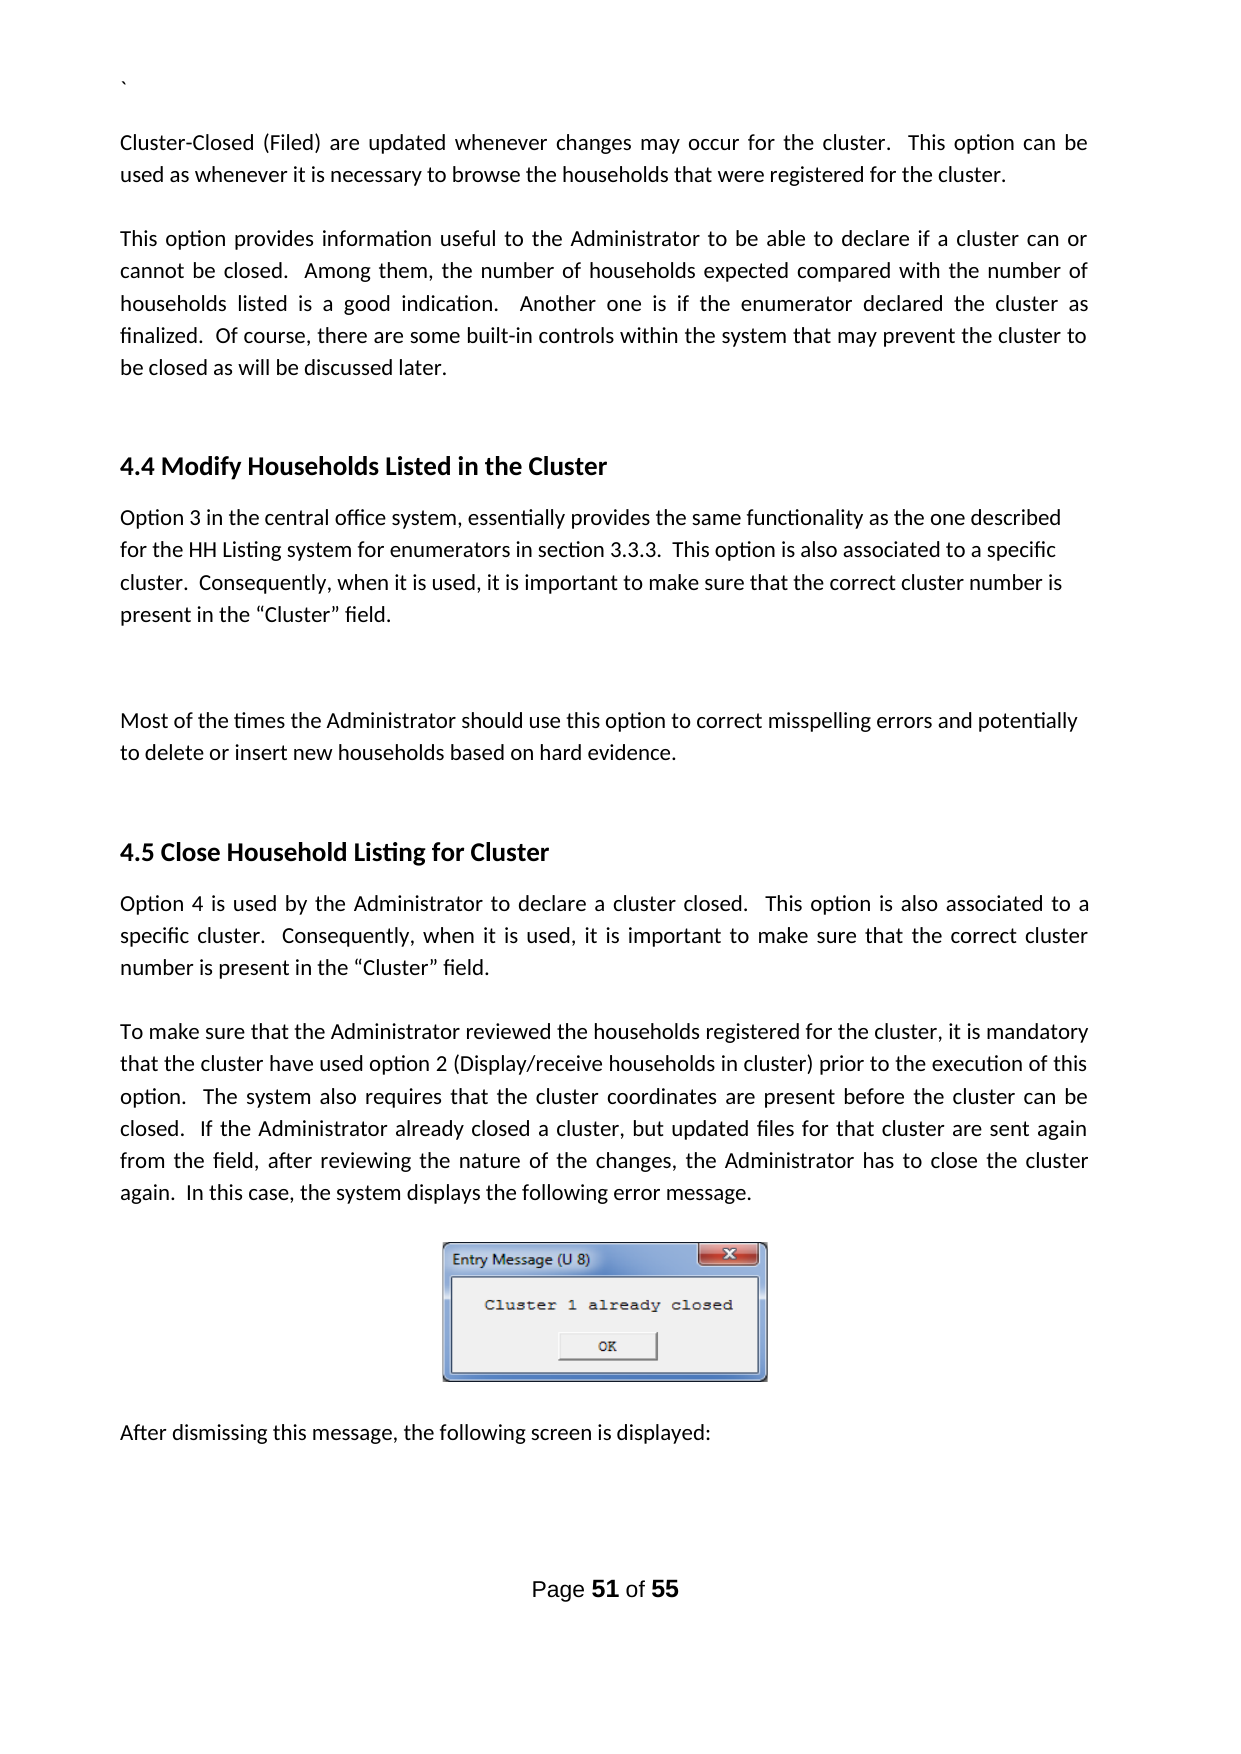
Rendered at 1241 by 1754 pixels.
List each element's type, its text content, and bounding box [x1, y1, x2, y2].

subtitle 4.5 Close Household Listing for Cluster [120, 835, 1090, 868]
text Option 3 in the central office system, essentially provides the same functionality as the one described for the HH Listing system for enumerators in section 3.3.3. This option is also associated to a specific cluster. Consequently, when it is used, it is important to make sure that the correct cluster number is present in the “Cluster” field. [120, 503, 1090, 628]
text Most of the times the Administrator should use this option to correct misspelling errors and potentially to delete or insert new households based on hard evidence. [120, 706, 1090, 766]
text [120, 128, 1090, 188]
picture [442, 1242, 768, 1382]
text To make sure that the Administrator reviewed the households registered for the cluster, it is mandatory that the cluster have used option 2 (Display/receive households in cluster) prior to the execution of this option. The system also requires that the cluster coordinates are present before the cluster can be closed. If the Administrator already closed a cluster, but updated files for that cluster are sent again from the field, after reviewing the nature of the changes, the Administrator has to close the cluster again. In this case, the system displays the following error message. [120, 1017, 1090, 1206]
text Option 4 is used by the Administrator to declare a cluster closed. This option is also associated to a specific cluster. Consequently, when it is used, it is important to make sure that the correct cluster number is present in the “Cluster” field. [120, 889, 1090, 981]
text This option provides information useful to the Administrator to be able to declare if a cluster can or cannot be closed. Among them, the number of households expected compared with the number of households listed is a good indication. Another one is if the enumerator declared the cluster as finalized. Of course, there are some built-in controls within the system that may prevent the cluster to be closed as will be discussed later. [120, 224, 1090, 381]
text After dismissing this message, the following screen is displayed: [120, 1418, 1090, 1446]
subtitle 4.4 Modify Households Listed in the Cluster [120, 449, 1090, 483]
